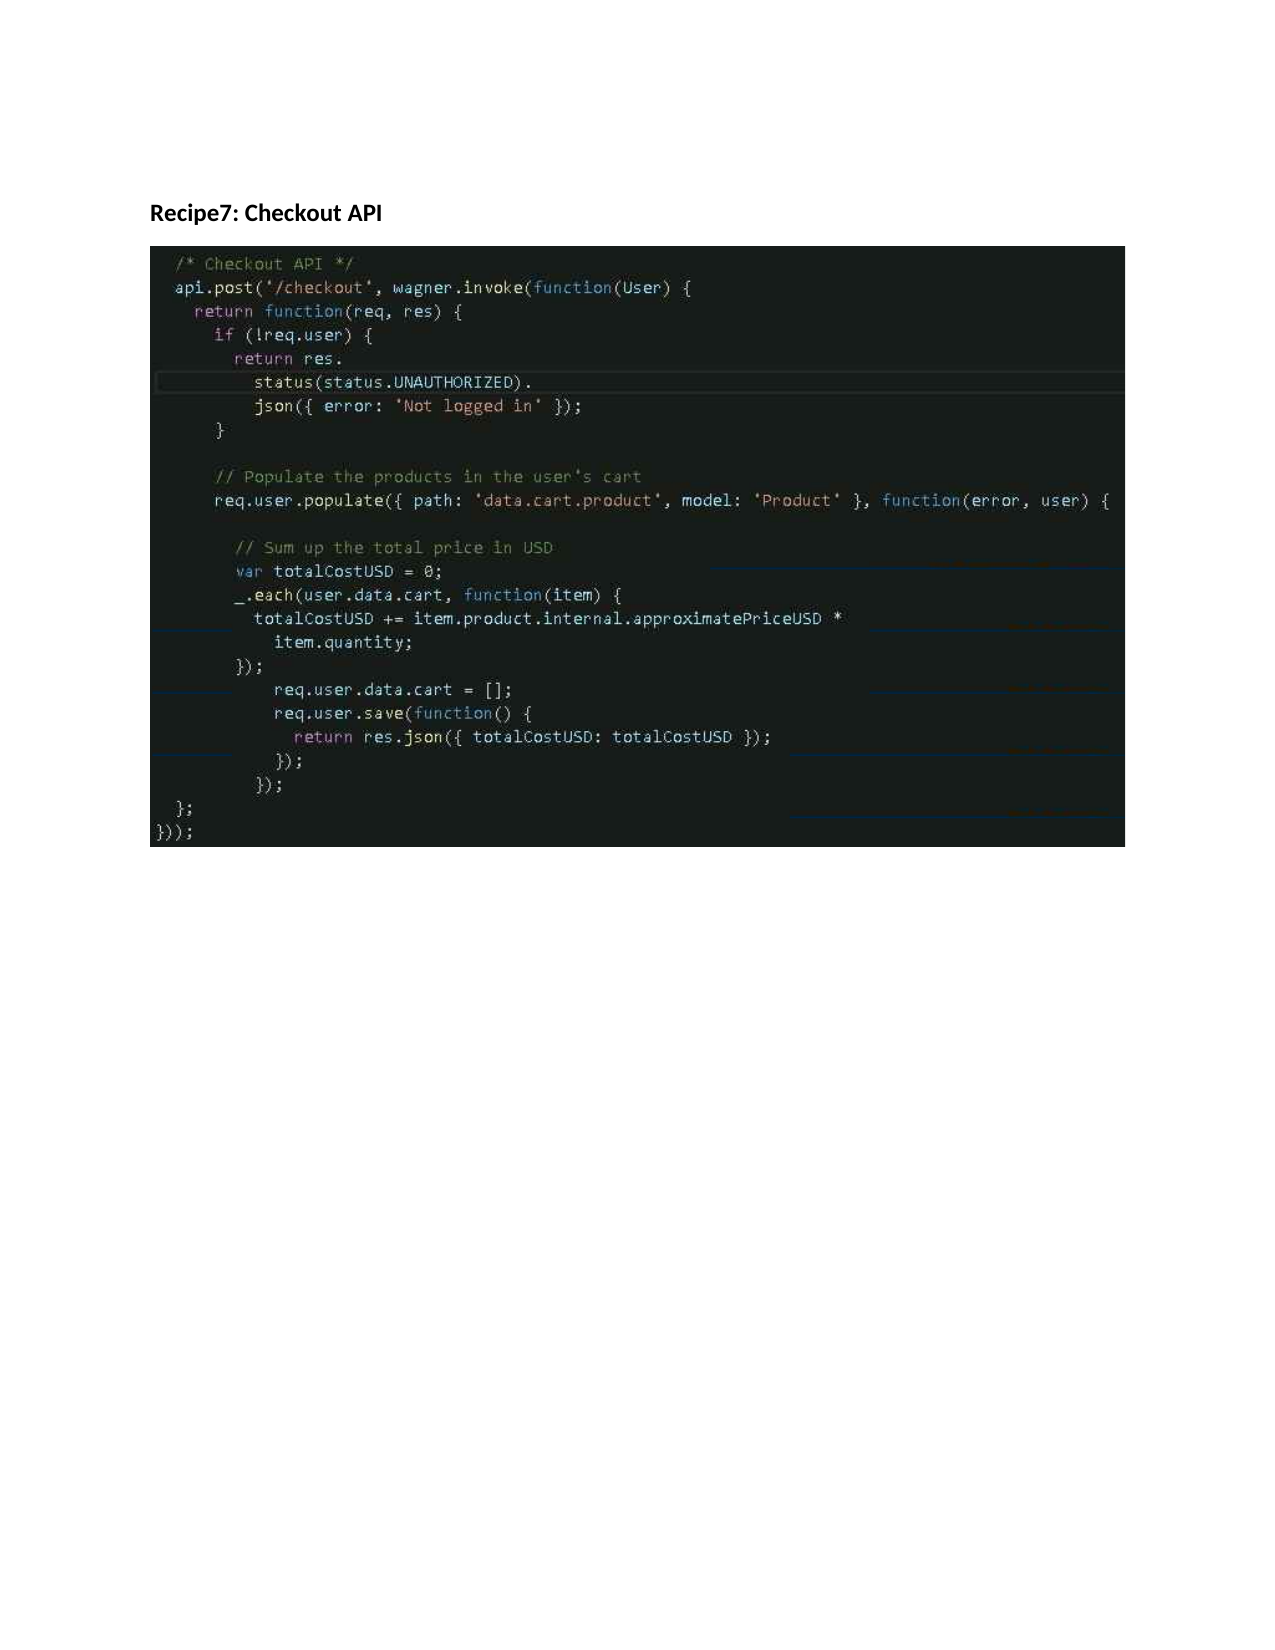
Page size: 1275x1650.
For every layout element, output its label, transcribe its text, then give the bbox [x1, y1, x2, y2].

picture [150, 246, 1125, 847]
text Recipe7: Checkout API [150, 197, 1125, 227]
